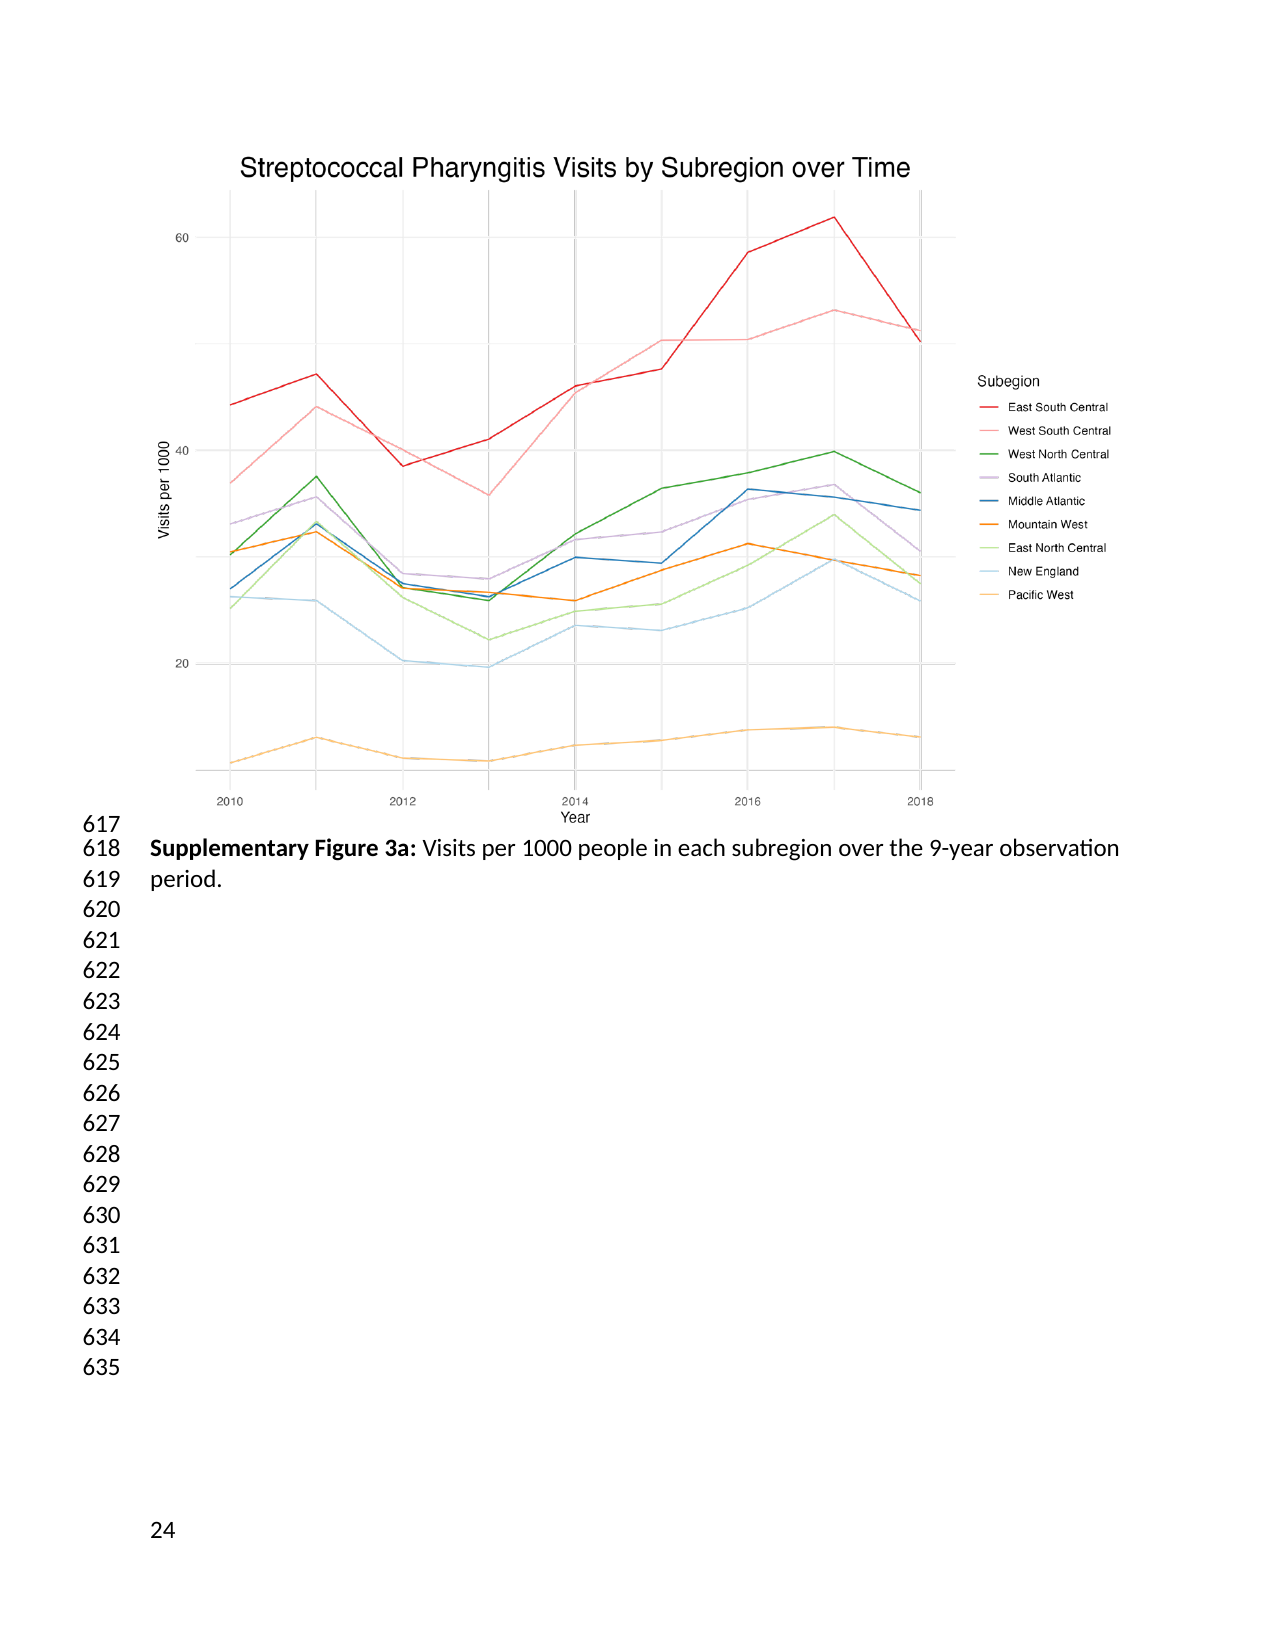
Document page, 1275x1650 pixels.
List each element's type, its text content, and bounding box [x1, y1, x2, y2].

picture [150, 150, 1125, 833]
text Supplementary Figure 3a: Visits per 1000 people in each subregion over the 9-year observation period. [150, 833, 1125, 893]
